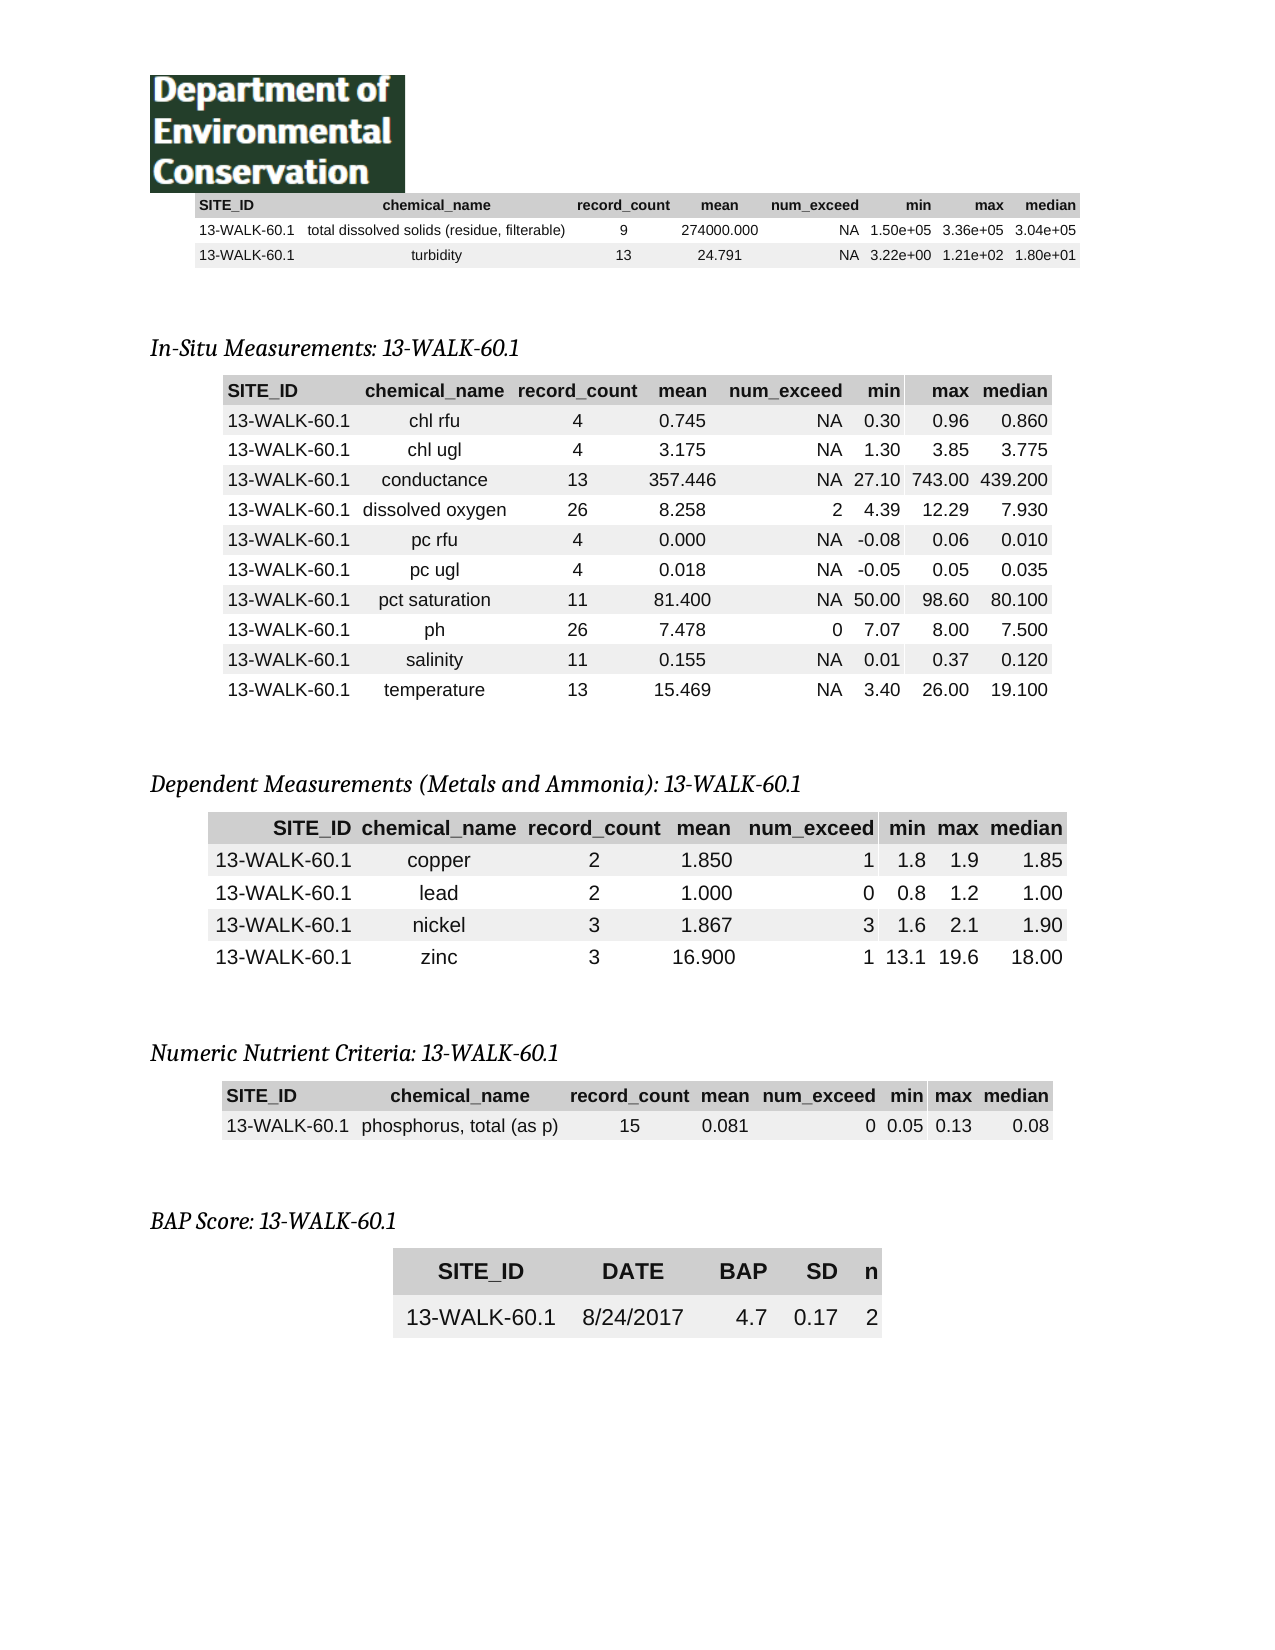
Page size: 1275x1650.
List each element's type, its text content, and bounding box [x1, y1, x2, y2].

table_cell 13-WALK-60.1 [223, 435, 357, 465]
table_cell 2 [522, 876, 666, 908]
text In-Situ Measurements: 13-WALK-60.1 [150, 334, 1125, 363]
table_cell ph [357, 615, 512, 644]
table_cell 13-WALK-60.1 [195, 243, 302, 268]
table_header chemical_name [356, 812, 522, 844]
table_cell 0 [722, 615, 847, 644]
table_cell 3.36e+05 [936, 218, 1008, 243]
table_cell 1.90 [983, 909, 1067, 941]
table_cell 11 [512, 644, 643, 674]
table_cell 13-WALK-60.1 [223, 674, 357, 704]
table_cell -0.05 [847, 555, 904, 584]
table_header record_count [571, 193, 676, 218]
table_header SITE_ID [223, 375, 357, 405]
table_cell 1.000 [666, 876, 741, 908]
table_cell 3.04e+05 [1008, 218, 1080, 243]
table_cell 4 [512, 555, 643, 584]
table_cell 3.22e+00 [863, 243, 936, 268]
table_cell 2.1 [930, 909, 983, 941]
table_cell 19.6 [930, 941, 983, 973]
table_cell 8.258 [643, 495, 722, 525]
table_cell 1.850 [666, 844, 741, 876]
table_header mean [676, 193, 764, 218]
table_cell 13.1 [879, 941, 930, 973]
table_cell temperature [357, 674, 512, 704]
table_cell 7.930 [973, 495, 1052, 525]
table_cell salinity [357, 644, 512, 674]
table_cell 4 [512, 405, 643, 435]
picture [150, 75, 406, 193]
table_header chemical_name [357, 375, 512, 405]
table_header max [930, 812, 983, 844]
table_cell 3.85 [905, 435, 973, 465]
table_cell 80.100 [973, 585, 1052, 614]
table_cell 2 [522, 844, 666, 876]
table_cell 1.8 [879, 844, 930, 876]
table_cell NA [764, 243, 863, 268]
table_header min [880, 1081, 927, 1111]
table_cell copper [356, 844, 522, 876]
table_cell 274000.000 [676, 218, 764, 243]
table_cell 13-WALK-60.1 [223, 644, 357, 674]
table_cell 13-WALK-60.1 [223, 615, 357, 644]
table_cell 1 [741, 941, 878, 973]
table_cell 13-WALK-60.1 [223, 495, 357, 525]
text BAP Score: 13-WALK-60.1 [150, 1207, 1125, 1235]
table_cell nickel [356, 909, 522, 941]
table_cell 1.85 [983, 844, 1067, 876]
table_cell 3 [522, 909, 666, 941]
table_cell 7.07 [847, 615, 904, 644]
table_cell 1.00 [983, 876, 1067, 908]
table_cell 4.7 [697, 1295, 771, 1338]
table_header n [842, 1248, 882, 1295]
table_cell 0.06 [905, 525, 973, 555]
table_cell total dissolved solids (residue, filterable) [302, 218, 571, 243]
table_cell 13-WALK-60.1 [208, 909, 356, 941]
table_cell 1.21e+02 [936, 243, 1008, 268]
table_cell 4.39 [847, 495, 904, 525]
table_cell NA [722, 525, 847, 555]
table_cell chl rfu [357, 405, 512, 435]
table_header num_exceed [764, 193, 863, 218]
table_cell 8/24/2017 [569, 1295, 697, 1338]
table_header mean [666, 812, 741, 844]
table_cell 1 [741, 844, 878, 876]
table_cell 13-WALK-60.1 [208, 941, 356, 973]
table_cell 0.120 [973, 644, 1052, 674]
table_cell 0.018 [643, 555, 722, 584]
table_header median [973, 375, 1052, 405]
table_cell 1.867 [666, 909, 741, 941]
table_cell 0.13 [928, 1111, 976, 1140]
table_header SD [771, 1248, 842, 1295]
table_cell 4 [512, 525, 643, 555]
table_cell 3.40 [847, 674, 904, 704]
table_cell 16.900 [666, 941, 741, 973]
table_cell 1.50e+05 [863, 218, 936, 243]
table_cell NA [722, 465, 847, 495]
table_cell 4 [512, 435, 643, 465]
table_cell 1.9 [930, 844, 983, 876]
table_cell 13-WALK-60.1 [195, 218, 302, 243]
table_header min [863, 193, 936, 218]
table_cell NA [722, 405, 847, 435]
table_cell 13 [571, 243, 676, 268]
table_header num_exceed [755, 1081, 880, 1111]
table_cell 81.400 [643, 585, 722, 614]
table_cell 11 [512, 585, 643, 614]
table_header max [936, 193, 1008, 218]
table_cell 15.469 [643, 674, 722, 704]
table_header record_count [522, 812, 666, 844]
table_cell pc rfu [357, 525, 512, 555]
table_cell 0.05 [905, 555, 973, 584]
table_cell 7.500 [973, 615, 1052, 644]
table_header median [983, 812, 1067, 844]
table_cell pct saturation [357, 585, 512, 614]
table_cell 13 [512, 674, 643, 704]
table_cell 0.010 [973, 525, 1052, 555]
table_cell 13-WALK-60.1 [223, 465, 357, 495]
table_header SITE_ID [208, 812, 356, 844]
table_cell NA [722, 674, 847, 704]
table_cell 1.2 [930, 876, 983, 908]
table_header chemical_name [302, 193, 571, 218]
table_cell 15 [564, 1111, 695, 1140]
table_cell 357.446 [643, 465, 722, 495]
table_cell 0.05 [880, 1111, 927, 1140]
table_cell 26.00 [905, 674, 973, 704]
table_cell pc ugl [357, 555, 512, 584]
table_cell 8.00 [905, 615, 973, 644]
table_cell 0.8 [879, 876, 930, 908]
table_cell 0.745 [643, 405, 722, 435]
table_header mean [695, 1081, 755, 1111]
table_cell 0.155 [643, 644, 722, 674]
table_cell 9 [571, 218, 676, 243]
table_cell 18.00 [983, 941, 1067, 973]
table_cell chl ugl [357, 435, 512, 465]
table_cell NA [722, 644, 847, 674]
table_cell lead [356, 876, 522, 908]
table_cell conductance [357, 465, 512, 495]
table_cell 0.860 [973, 405, 1052, 435]
table_header max [905, 375, 973, 405]
table_cell 3 [741, 909, 878, 941]
table_header min [847, 375, 904, 405]
text Numeric Nutrient Criteria: 13-WALK-60.1 [150, 1039, 1125, 1068]
table_cell zinc [356, 941, 522, 973]
table_header DATE [569, 1248, 697, 1295]
table_cell 13-WALK-60.1 [223, 585, 357, 614]
table_cell 13-WALK-60.1 [208, 844, 356, 876]
table_header median [976, 1081, 1053, 1111]
table_cell 3.175 [643, 435, 722, 465]
table_cell 0.96 [905, 405, 973, 435]
table_cell 19.100 [973, 674, 1052, 704]
table_cell turbidity [302, 243, 571, 268]
table_header record_count [512, 375, 643, 405]
table_cell 0.30 [847, 405, 904, 435]
table_cell 0.000 [643, 525, 722, 555]
table_cell NA [722, 555, 847, 584]
table_header max [928, 1081, 976, 1111]
table_cell 1.6 [879, 909, 930, 941]
table_cell 13-WALK-60.1 [223, 555, 357, 584]
table_cell 98.60 [905, 585, 973, 614]
table_cell 0.01 [847, 644, 904, 674]
table_cell phosphorus, total (as p) [356, 1111, 564, 1140]
table_cell 24.791 [676, 243, 764, 268]
table_header SITE_ID [393, 1248, 569, 1295]
table_cell 27.10 [847, 465, 904, 495]
table_cell 3.775 [973, 435, 1052, 465]
table_header median [1008, 193, 1080, 218]
table_cell 743.00 [905, 465, 973, 495]
table_cell -0.08 [847, 525, 904, 555]
table_header num_exceed [722, 375, 847, 405]
table_cell 26 [512, 615, 643, 644]
table_cell 1.30 [847, 435, 904, 465]
table_header chemical_name [356, 1081, 564, 1111]
table_cell 2 [842, 1295, 882, 1338]
table_cell 13-WALK-60.1 [393, 1295, 569, 1338]
table_cell 50.00 [847, 585, 904, 614]
text Dependent Measurements (Metals and Ammonia): 13-WALK-60.1 [150, 770, 1125, 799]
table_cell 0.081 [695, 1111, 755, 1140]
table_cell 0 [741, 876, 878, 908]
table_cell 13 [512, 465, 643, 495]
table_cell 0 [755, 1111, 880, 1140]
table_cell 26 [512, 495, 643, 525]
table_cell 0.37 [905, 644, 973, 674]
table_cell NA [764, 218, 863, 243]
table_header num_exceed [741, 812, 878, 844]
table_cell 0.08 [976, 1111, 1053, 1140]
table_cell 12.29 [905, 495, 973, 525]
table_cell NA [722, 435, 847, 465]
table_cell 13-WALK-60.1 [208, 876, 356, 908]
table_cell 2 [722, 495, 847, 525]
table_header BAP [697, 1248, 771, 1295]
table_header min [879, 812, 930, 844]
table_cell 439.200 [973, 465, 1052, 495]
table_cell 0.17 [771, 1295, 842, 1338]
table_cell 13-WALK-60.1 [222, 1111, 356, 1140]
table_cell 1.80e+01 [1008, 243, 1080, 268]
table_header SITE_ID [222, 1081, 356, 1111]
table_cell 13-WALK-60.1 [223, 525, 357, 555]
table_cell 3 [522, 941, 666, 973]
table_cell NA [722, 585, 847, 614]
table_cell 13-WALK-60.1 [223, 405, 357, 435]
table_header mean [643, 375, 722, 405]
table_header SITE_ID [195, 193, 302, 218]
table_cell 7.478 [643, 615, 722, 644]
table_cell 0.035 [973, 555, 1052, 584]
table_cell dissolved oxygen [357, 495, 512, 525]
table_header record_count [564, 1081, 695, 1111]
